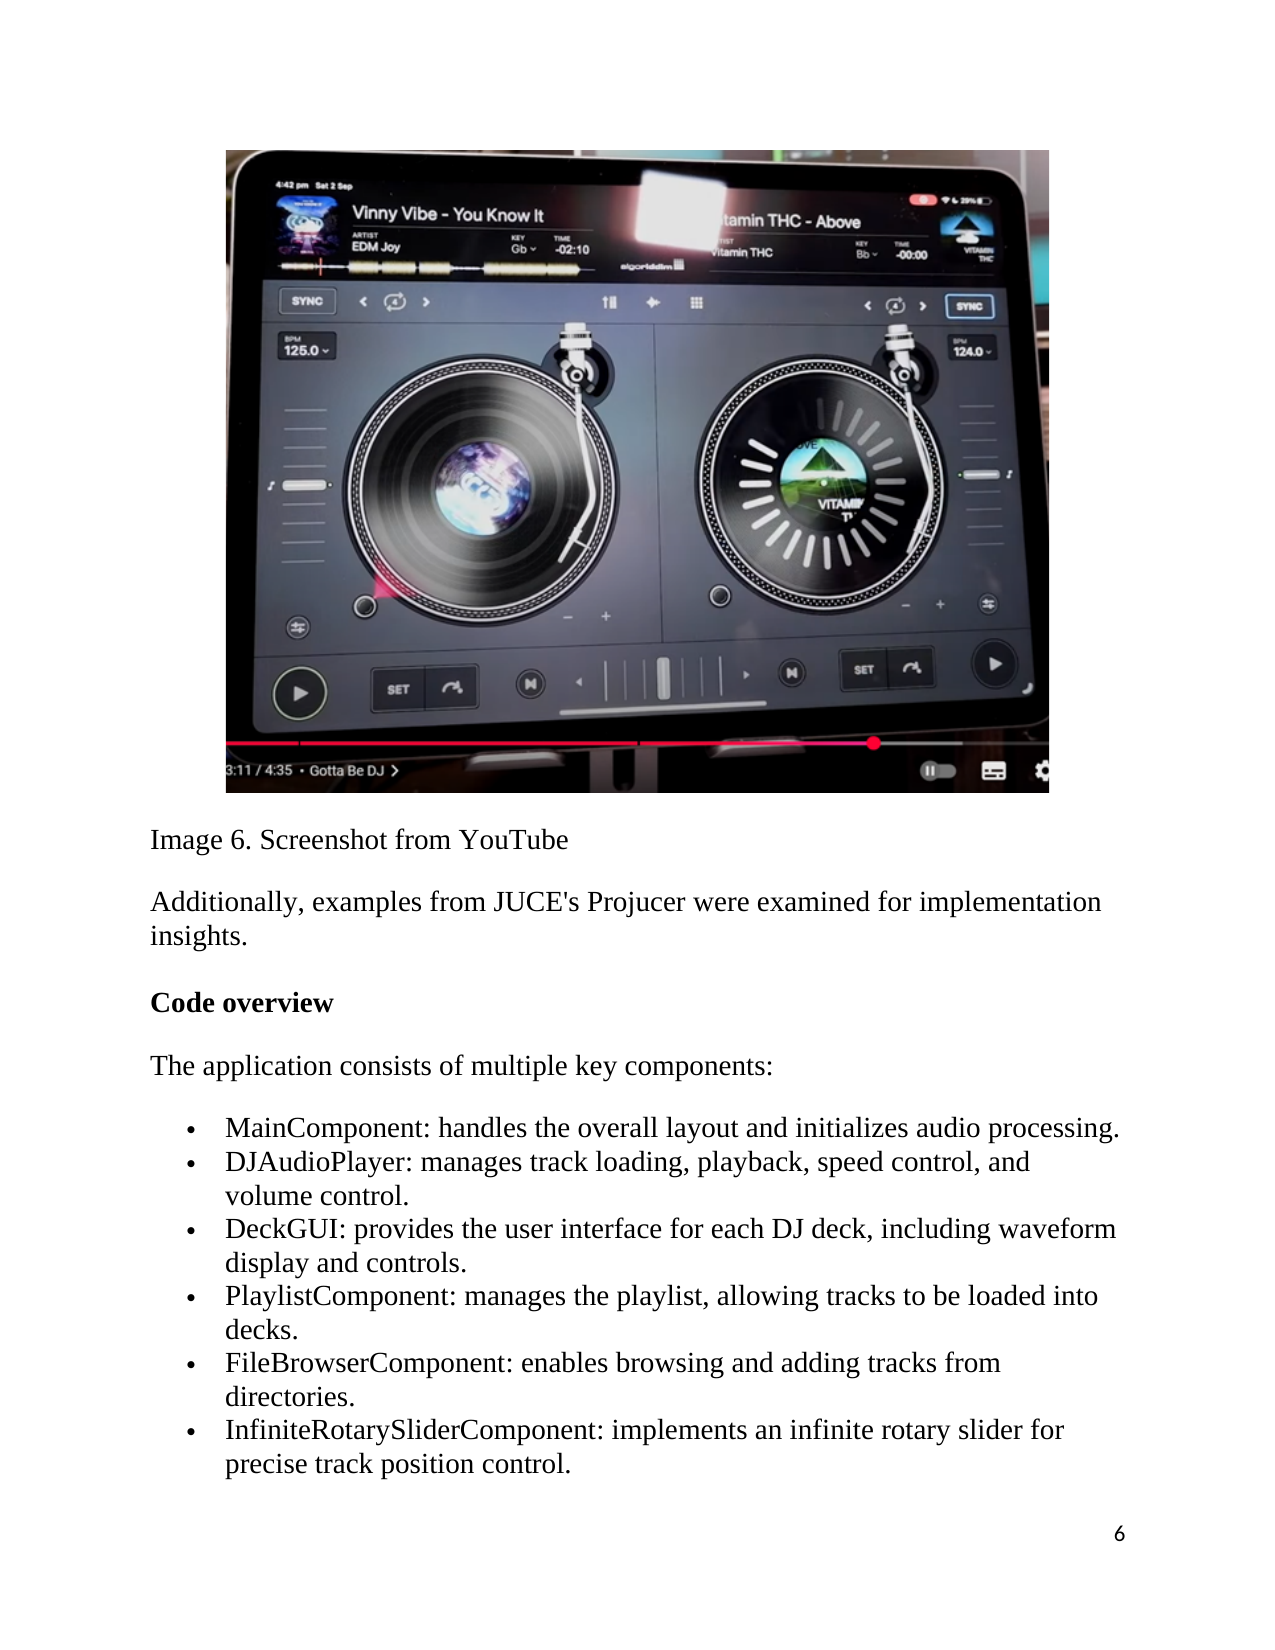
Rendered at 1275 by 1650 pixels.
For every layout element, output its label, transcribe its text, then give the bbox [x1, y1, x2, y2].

list DJAudioPlayer: manages track loading, playback, speed control, and volume control. [187, 1173, 1125, 1240]
text Code overview [150, 985, 1125, 1019]
list DeckGUI: provides the user interface for each DJ deck, including waveform display and controls. [187, 1269, 1125, 1337]
list MainComponent: handles the overall layout and initializes audio processing. [187, 1111, 1125, 1144]
text Image 6. Screenshot from YouTube [150, 822, 1125, 855]
list PlaylistComponent: manages the playlist, allowing tracks to be loaded into decks. [187, 1366, 1125, 1433]
text Additionally, examples from JUCE's Projucer were examined for implementation insights. [150, 884, 1125, 952]
text The application consists of multiple key components: [150, 1048, 1125, 1081]
picture [225, 150, 1050, 793]
